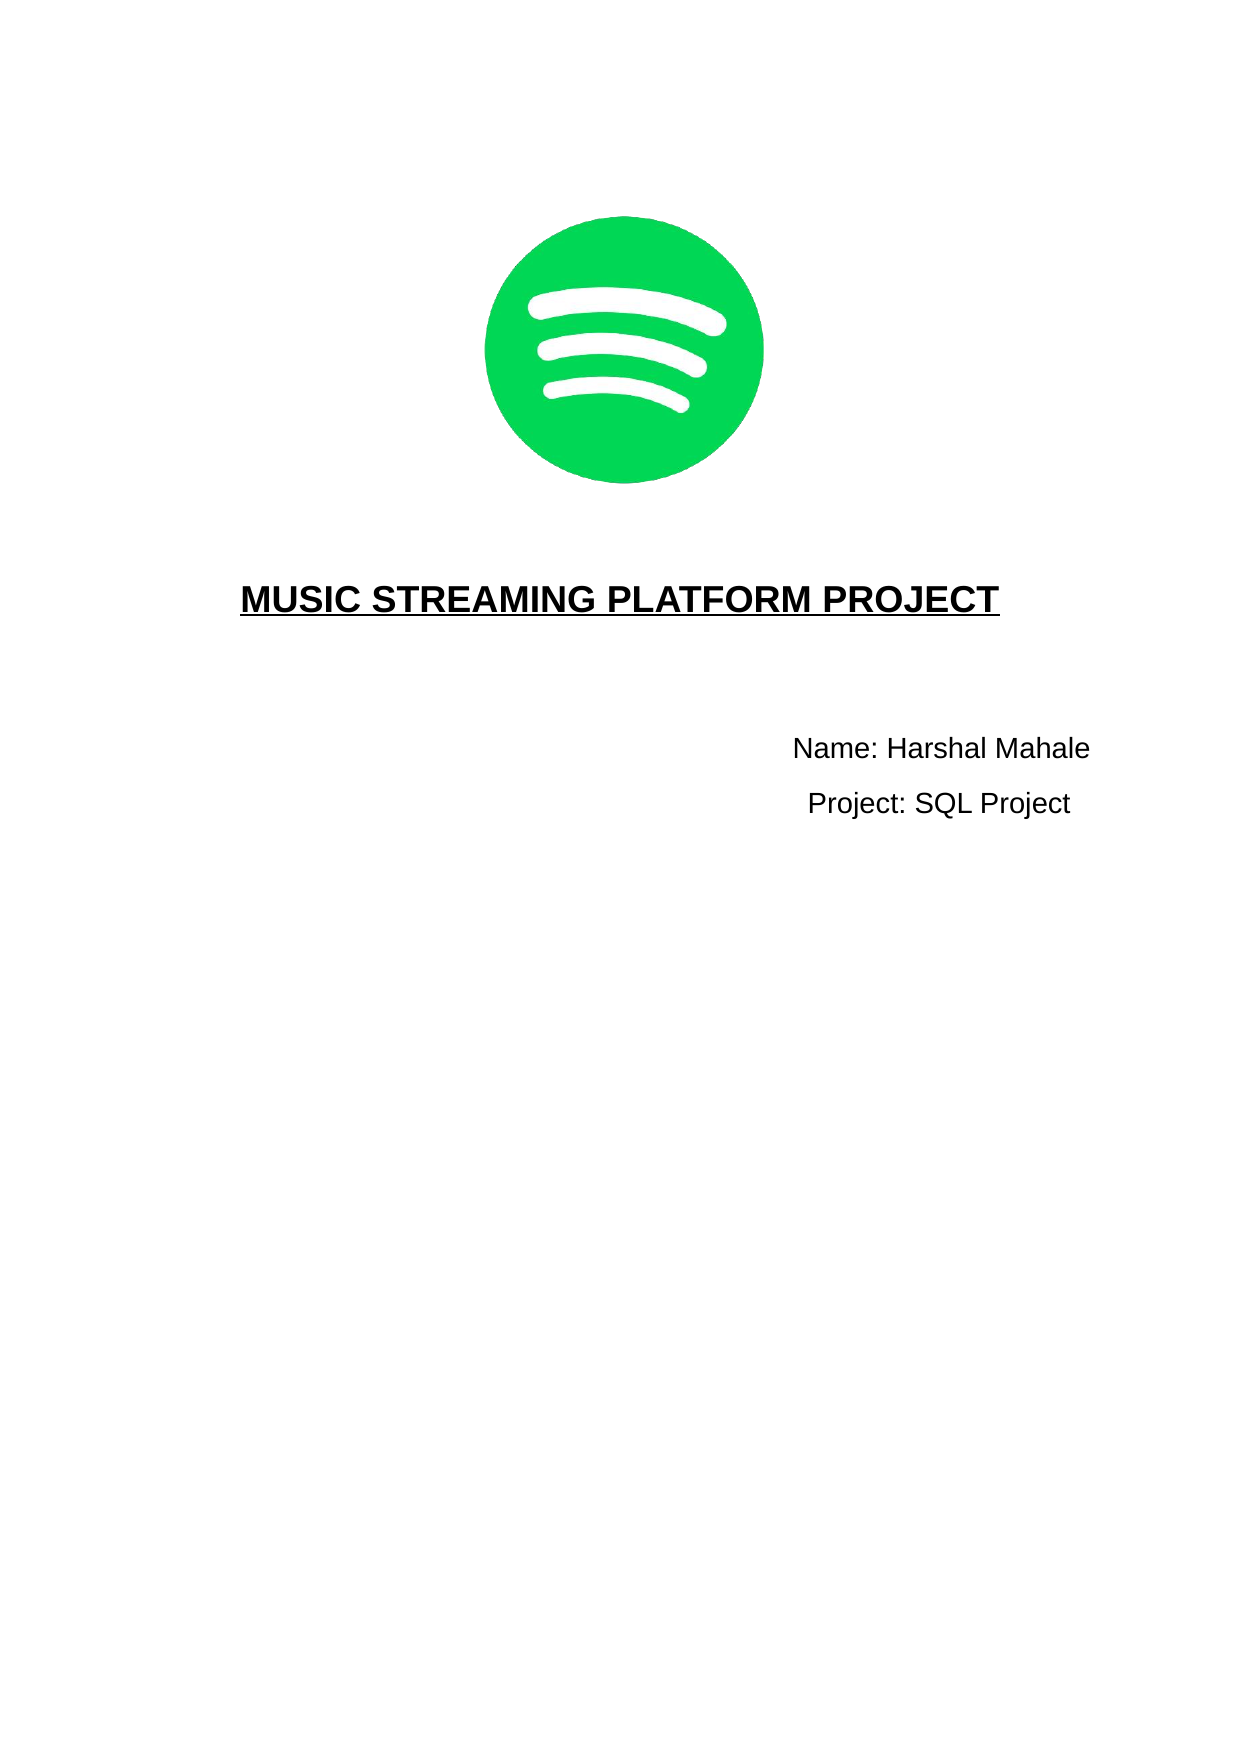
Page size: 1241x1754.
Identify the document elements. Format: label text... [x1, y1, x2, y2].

text MUSIC STREAMING PLATFORM PROJECT [150, 577, 1090, 620]
picture [414, 150, 833, 550]
text Name: Harshal Mahale [150, 731, 1091, 765]
text Project: SQL Project [168, 787, 1173, 820]
